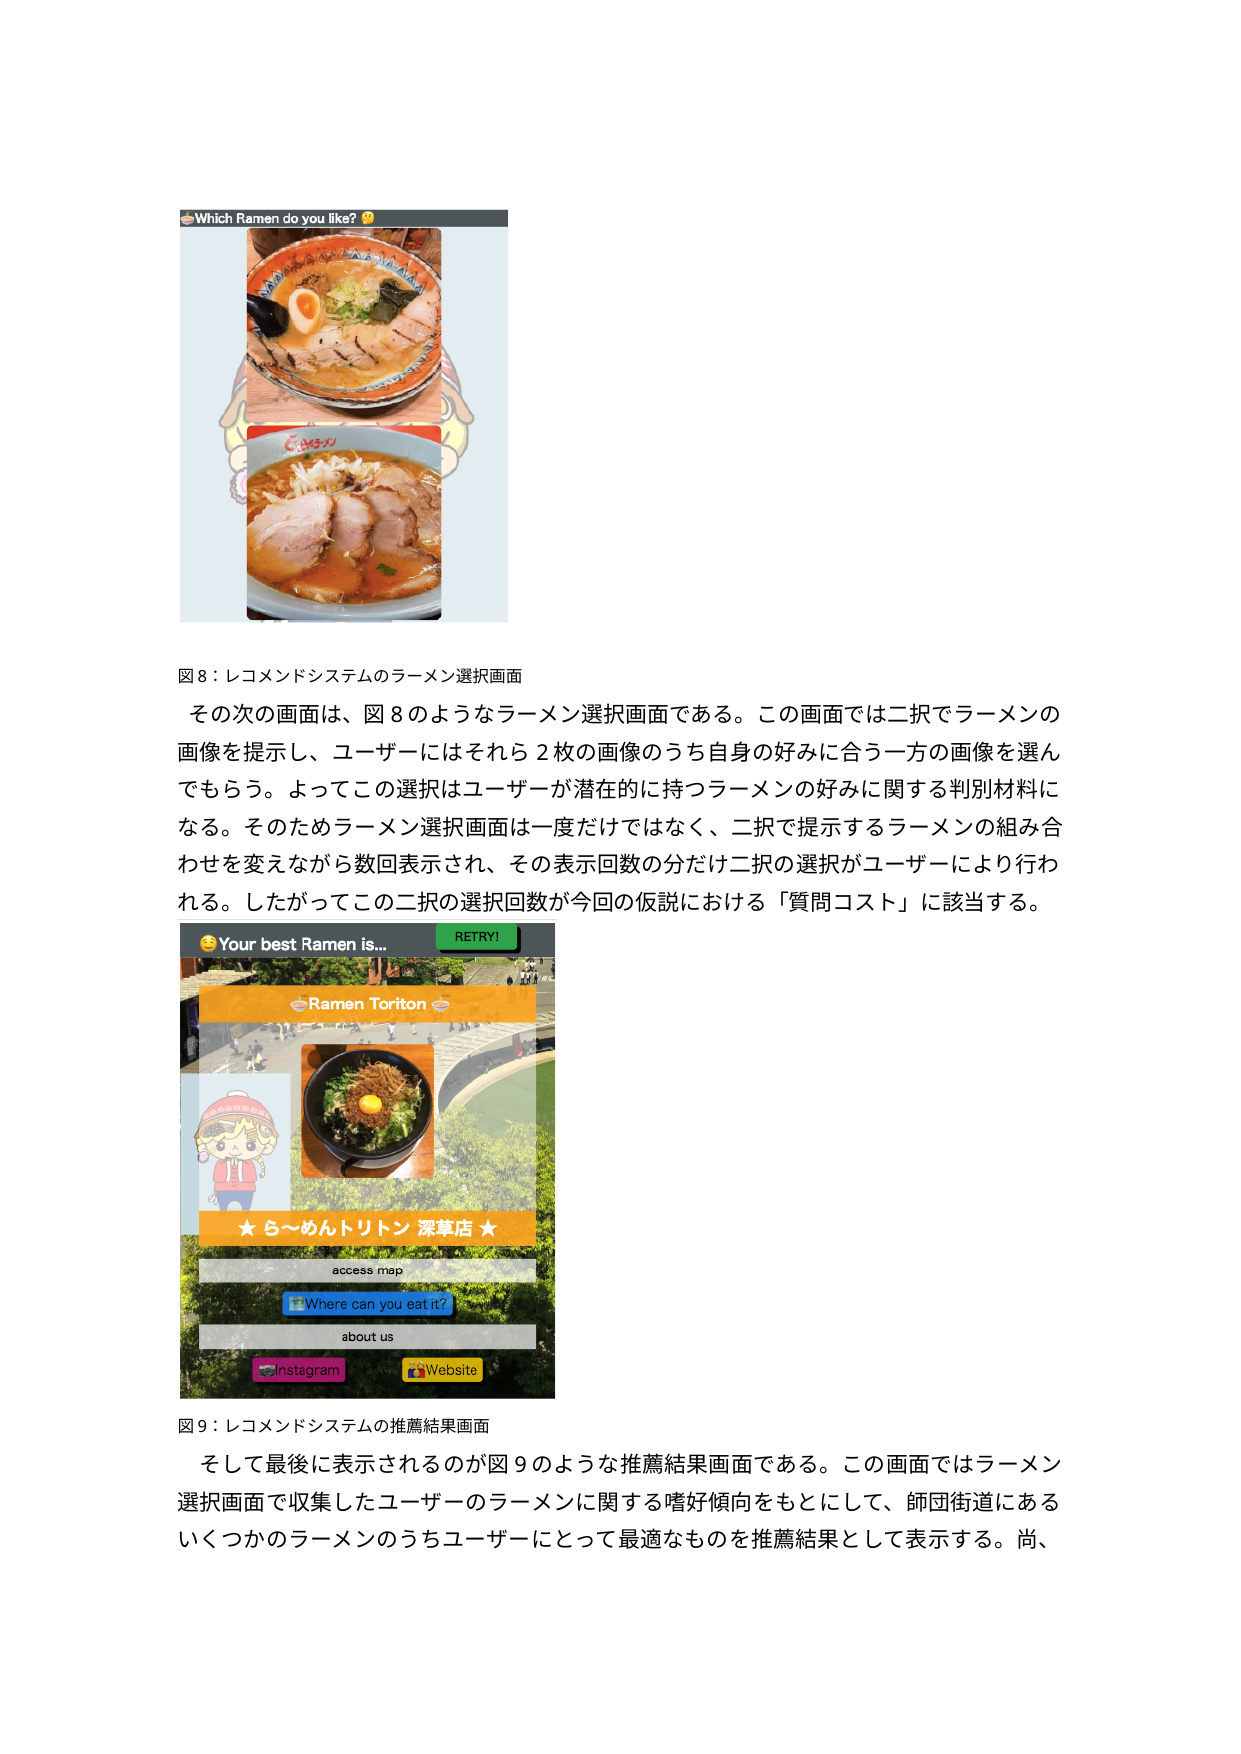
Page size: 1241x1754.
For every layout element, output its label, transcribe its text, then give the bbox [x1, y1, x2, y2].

text 図9：レコメンドシステムの推薦結果画面 [177, 1407, 1063, 1444]
picture [177, 919, 557, 1401]
text その次の画面は、図8のようなラーメン選択画面である。この画面では二択でラーメンの画像を提示し、ユーザーにはそれら2枚の画像のうち自身の好みに合う一方の画像を選んでもらう。よってこの選択はユーザーが潜在的に持つラーメンの好みに関する判別材料になる。そのためラーメン選択画面は一度だけではなく、二択で提示するラーメンの組み合わせを変えながら数回表示され、その表示回数の分だけ二択の選択がユーザーにより行われる。したがってこの二択の選択回数が今回の仮説における「質問コスト」に該当する。 [177, 694, 1063, 919]
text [177, 1444, 1063, 1557]
text 図8：レコメンドシステムのラーメン選択画面 [177, 657, 1063, 694]
picture [177, 206, 510, 623]
